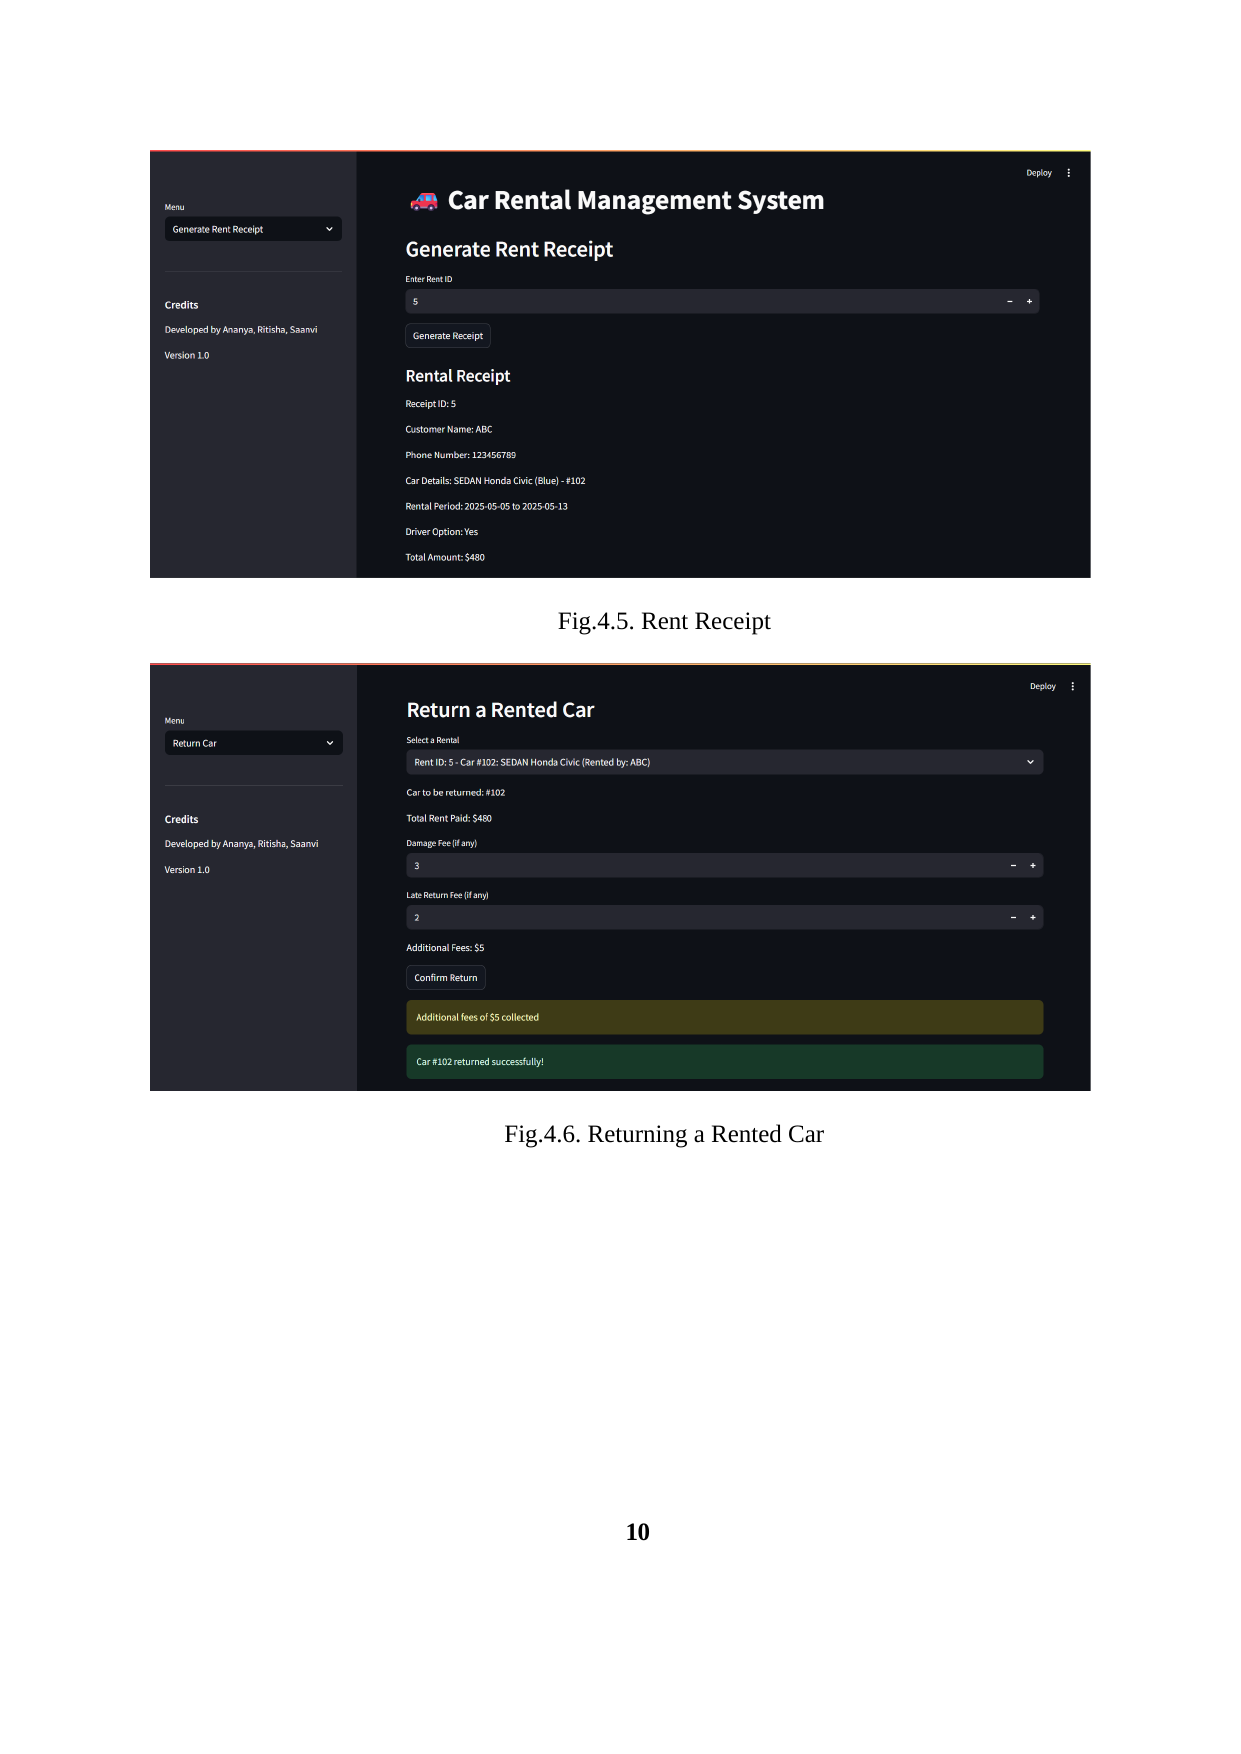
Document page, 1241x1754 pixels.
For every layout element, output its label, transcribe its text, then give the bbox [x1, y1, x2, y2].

text Fig.4.6. Returning a Rented Car [310, 1119, 1018, 1148]
text Fig.4.5. Rent Receipt [310, 606, 1018, 635]
picture [150, 150, 1091, 578]
picture [150, 663, 1091, 1091]
